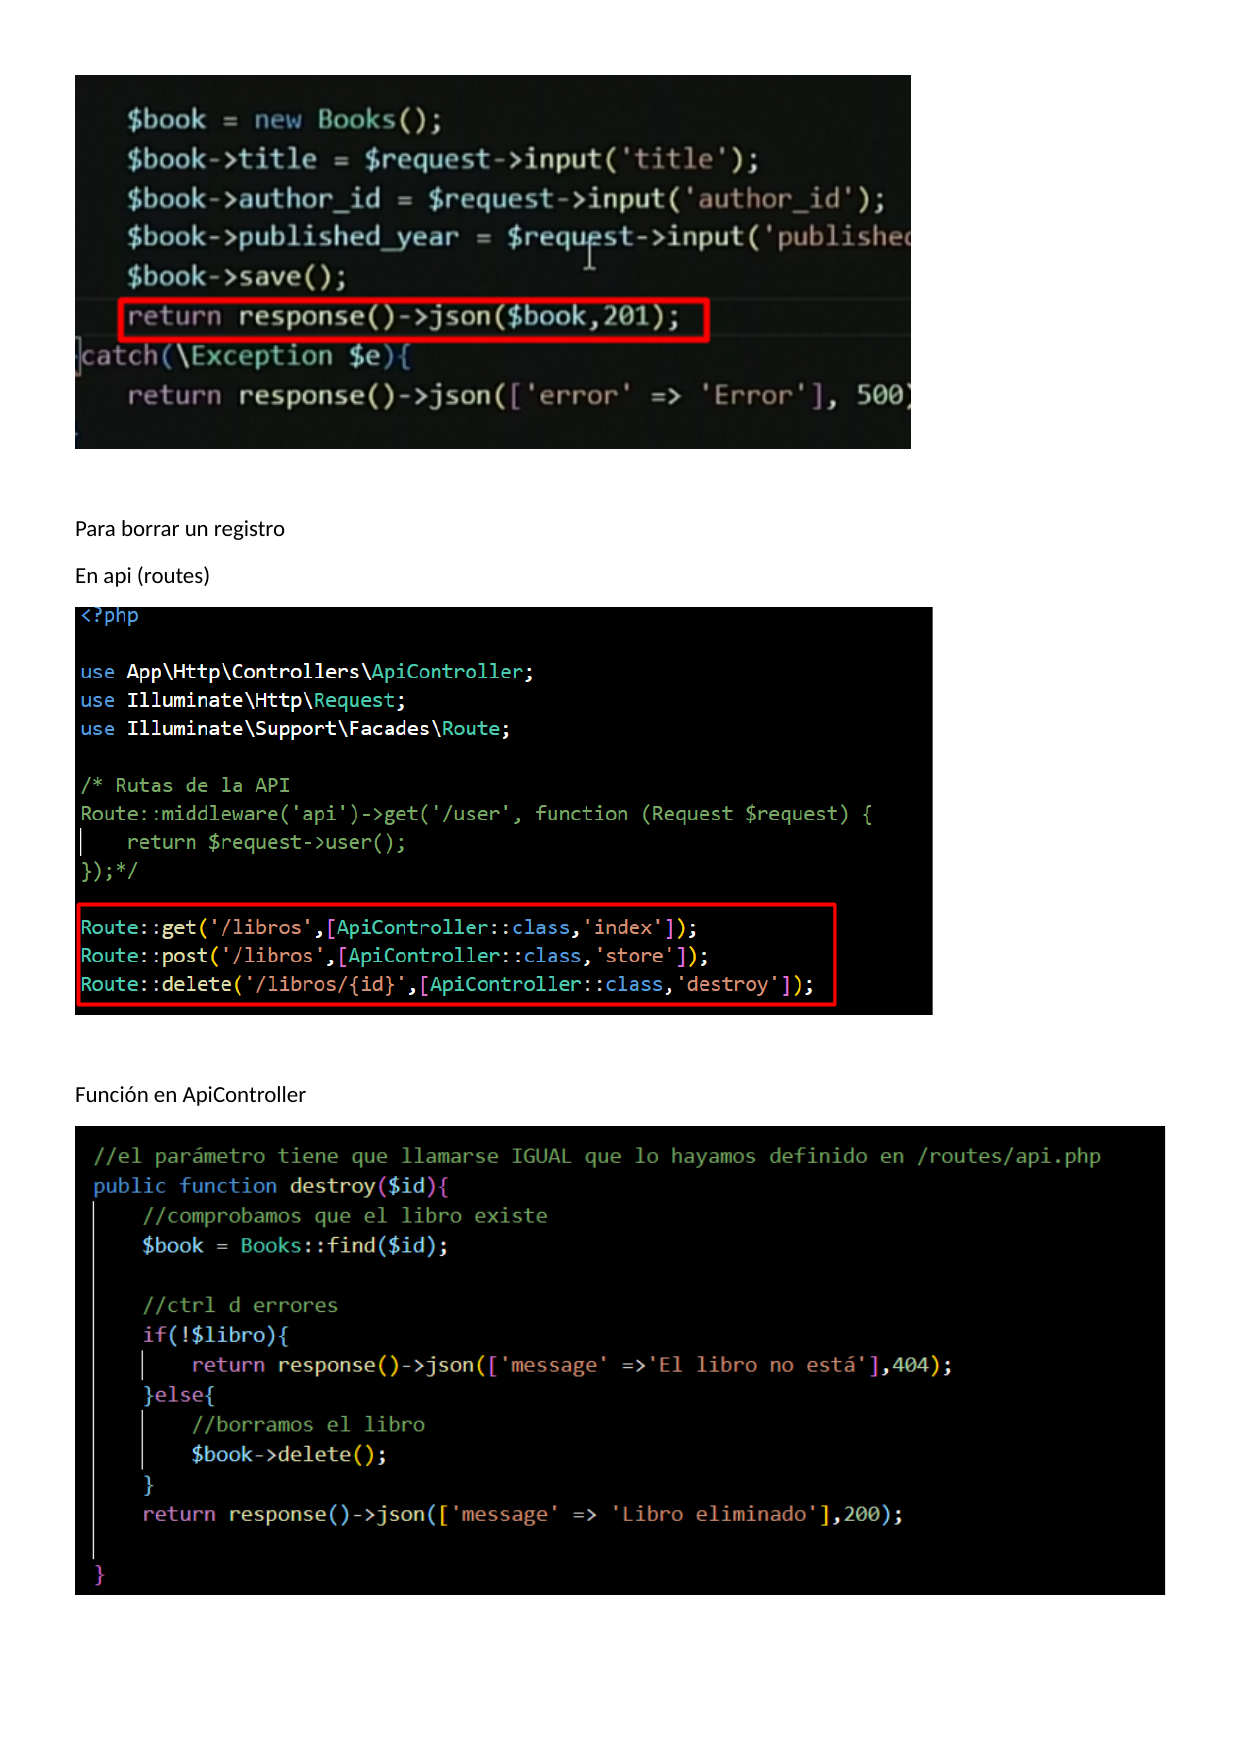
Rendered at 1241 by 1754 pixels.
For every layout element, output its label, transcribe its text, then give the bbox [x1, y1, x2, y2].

picture [75, 75, 911, 449]
picture [75, 1126, 1166, 1595]
text Para borrar un registro [75, 514, 1165, 542]
text Función en ApiController [75, 1080, 1165, 1108]
picture [75, 607, 933, 1015]
text En api (routes) [75, 561, 1165, 589]
